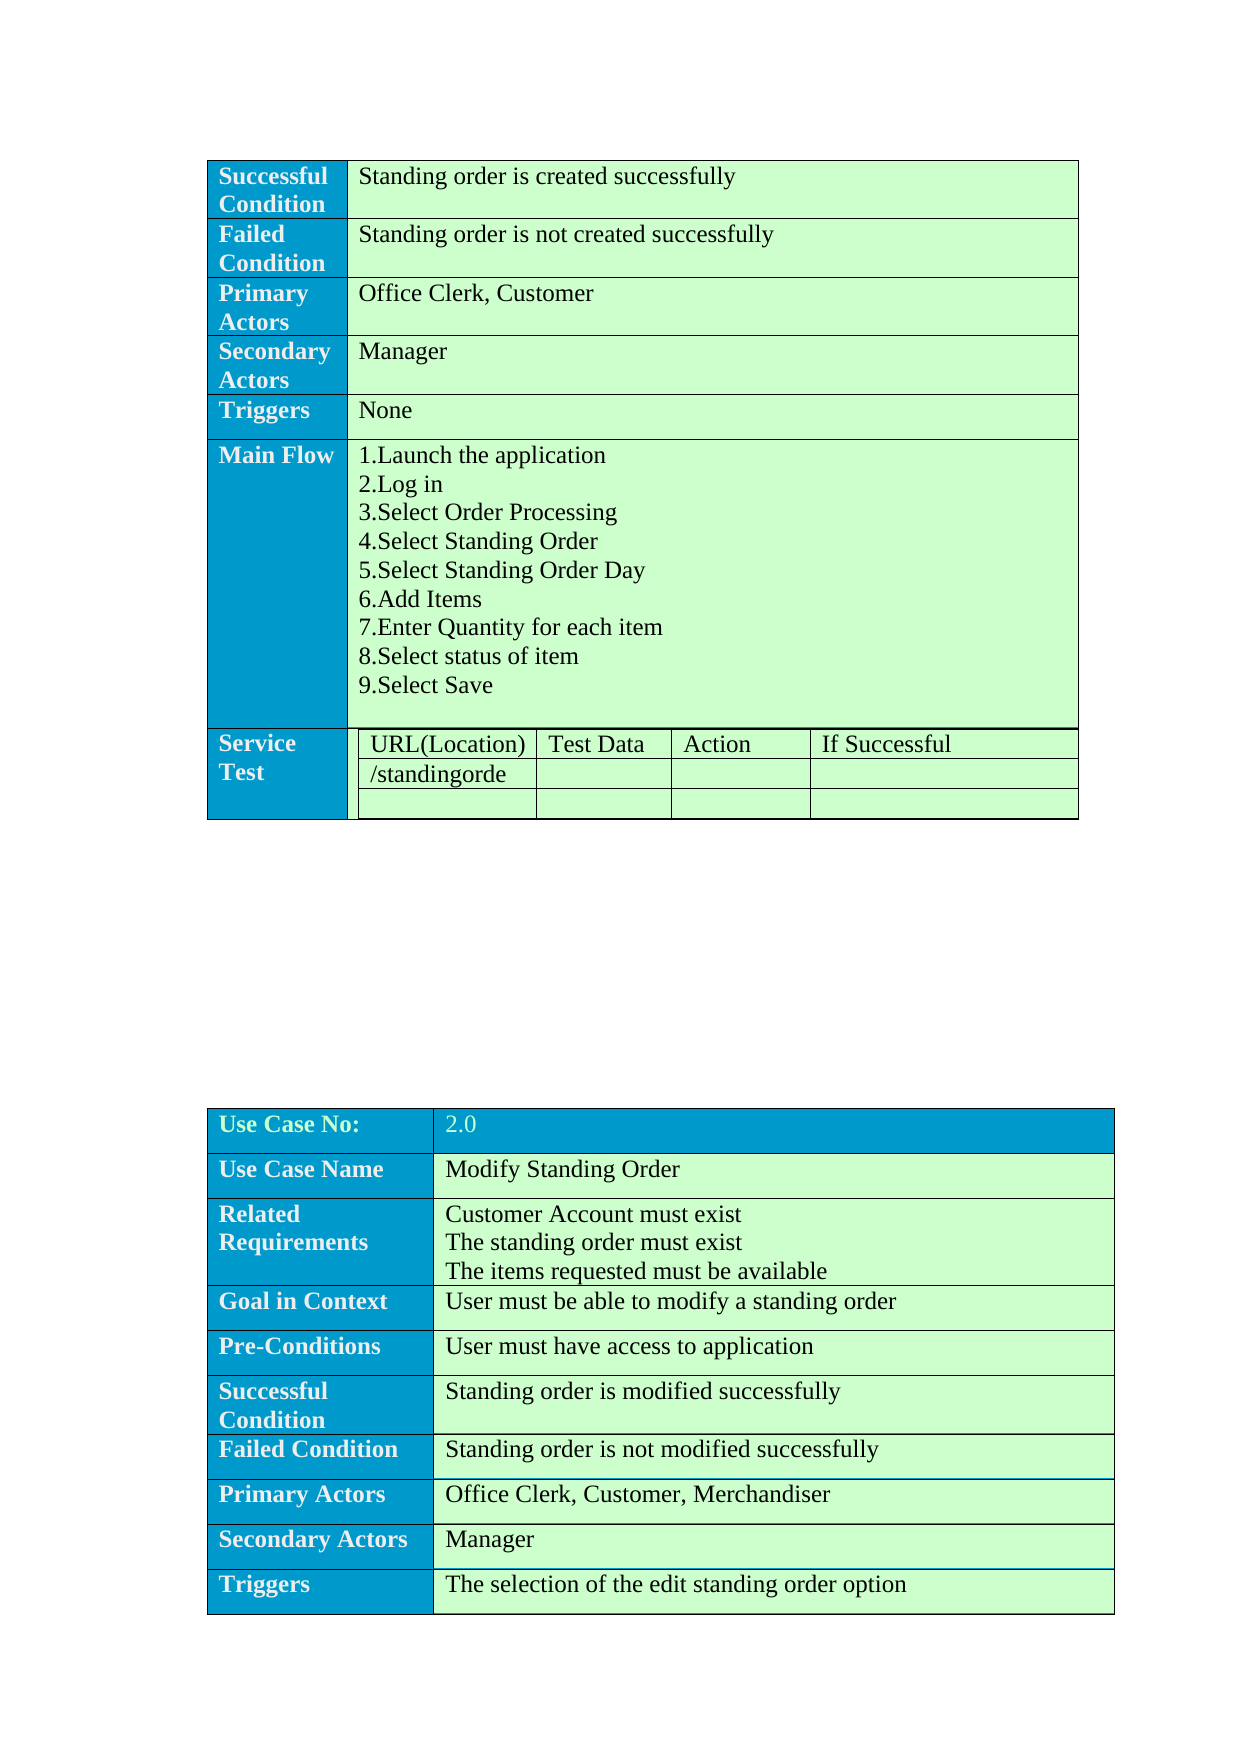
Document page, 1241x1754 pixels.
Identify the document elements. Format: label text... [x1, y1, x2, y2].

table_cell 1.Launch the application 2.Log in 3.Select Order Processing 4.Select Standing Order 5.Select Standing Order Day 6.Add Items 7.Enter Quantity for each item 8.Select status of item 9.Select Save [348, 440, 1078, 727]
table_cell Standing order is not created successfully [348, 219, 1078, 277]
table_cell Primary Actors [208, 1480, 433, 1523]
table_cell User must have access to application [434, 1331, 1114, 1375]
table_cell [359, 730, 536, 758]
table_cell [537, 730, 671, 758]
table_cell User must be able to modify a standing order [434, 1286, 1114, 1330]
table_cell Successful Condition [208, 161, 347, 218]
table_cell Standing order is created successfully [348, 161, 1078, 218]
table_cell [811, 789, 1078, 818]
table_cell Successful Condition [208, 1376, 433, 1433]
table_cell [672, 730, 810, 758]
table_cell Secondary Actors [208, 336, 347, 394]
table_cell Modify Standing Order [434, 1154, 1114, 1198]
table_cell Customer Account must exist The standing order must exist The items requested must be available [434, 1199, 1114, 1285]
table_cell [359, 789, 536, 818]
table_header 2.0 [434, 1109, 1114, 1153]
table_cell Secondary Actors [208, 1525, 433, 1568]
table_cell Primary Actors [208, 278, 347, 335]
table_cell Use Case Name [208, 1154, 433, 1198]
table_cell [537, 789, 671, 818]
table_cell [811, 730, 1078, 758]
table_cell [811, 759, 1078, 788]
table_cell Manager [348, 336, 1078, 394]
table_cell [348, 729, 358, 819]
table_cell [672, 789, 810, 818]
table_cell [359, 759, 536, 788]
table_cell Triggers [208, 1570, 433, 1613]
table_cell Office Clerk, Customer [348, 278, 1078, 335]
table_cell Failed Condition [208, 1435, 433, 1478]
table_cell Pre-Conditions [208, 1331, 433, 1375]
table_cell Triggers [208, 395, 347, 439]
table_cell None [348, 395, 1078, 439]
table_cell Main Flow [208, 440, 347, 727]
table_cell Manager [434, 1525, 1114, 1568]
table_cell [537, 759, 671, 788]
table_cell Goal in Context [208, 1286, 433, 1330]
table_cell Standing order is not modified successfully [434, 1435, 1114, 1478]
table_cell Office Clerk, Customer, Merchandiser [434, 1480, 1114, 1523]
table_cell [672, 759, 810, 788]
table_cell Standing order is modified successfully [434, 1376, 1114, 1433]
table_cell The selection of the edit standing order option [434, 1570, 1114, 1613]
table_cell Related Requirements [208, 1199, 433, 1285]
table_header Use Case No: [208, 1109, 433, 1153]
table_cell Failed Condition [208, 219, 347, 277]
table_cell Service Test [208, 729, 347, 819]
